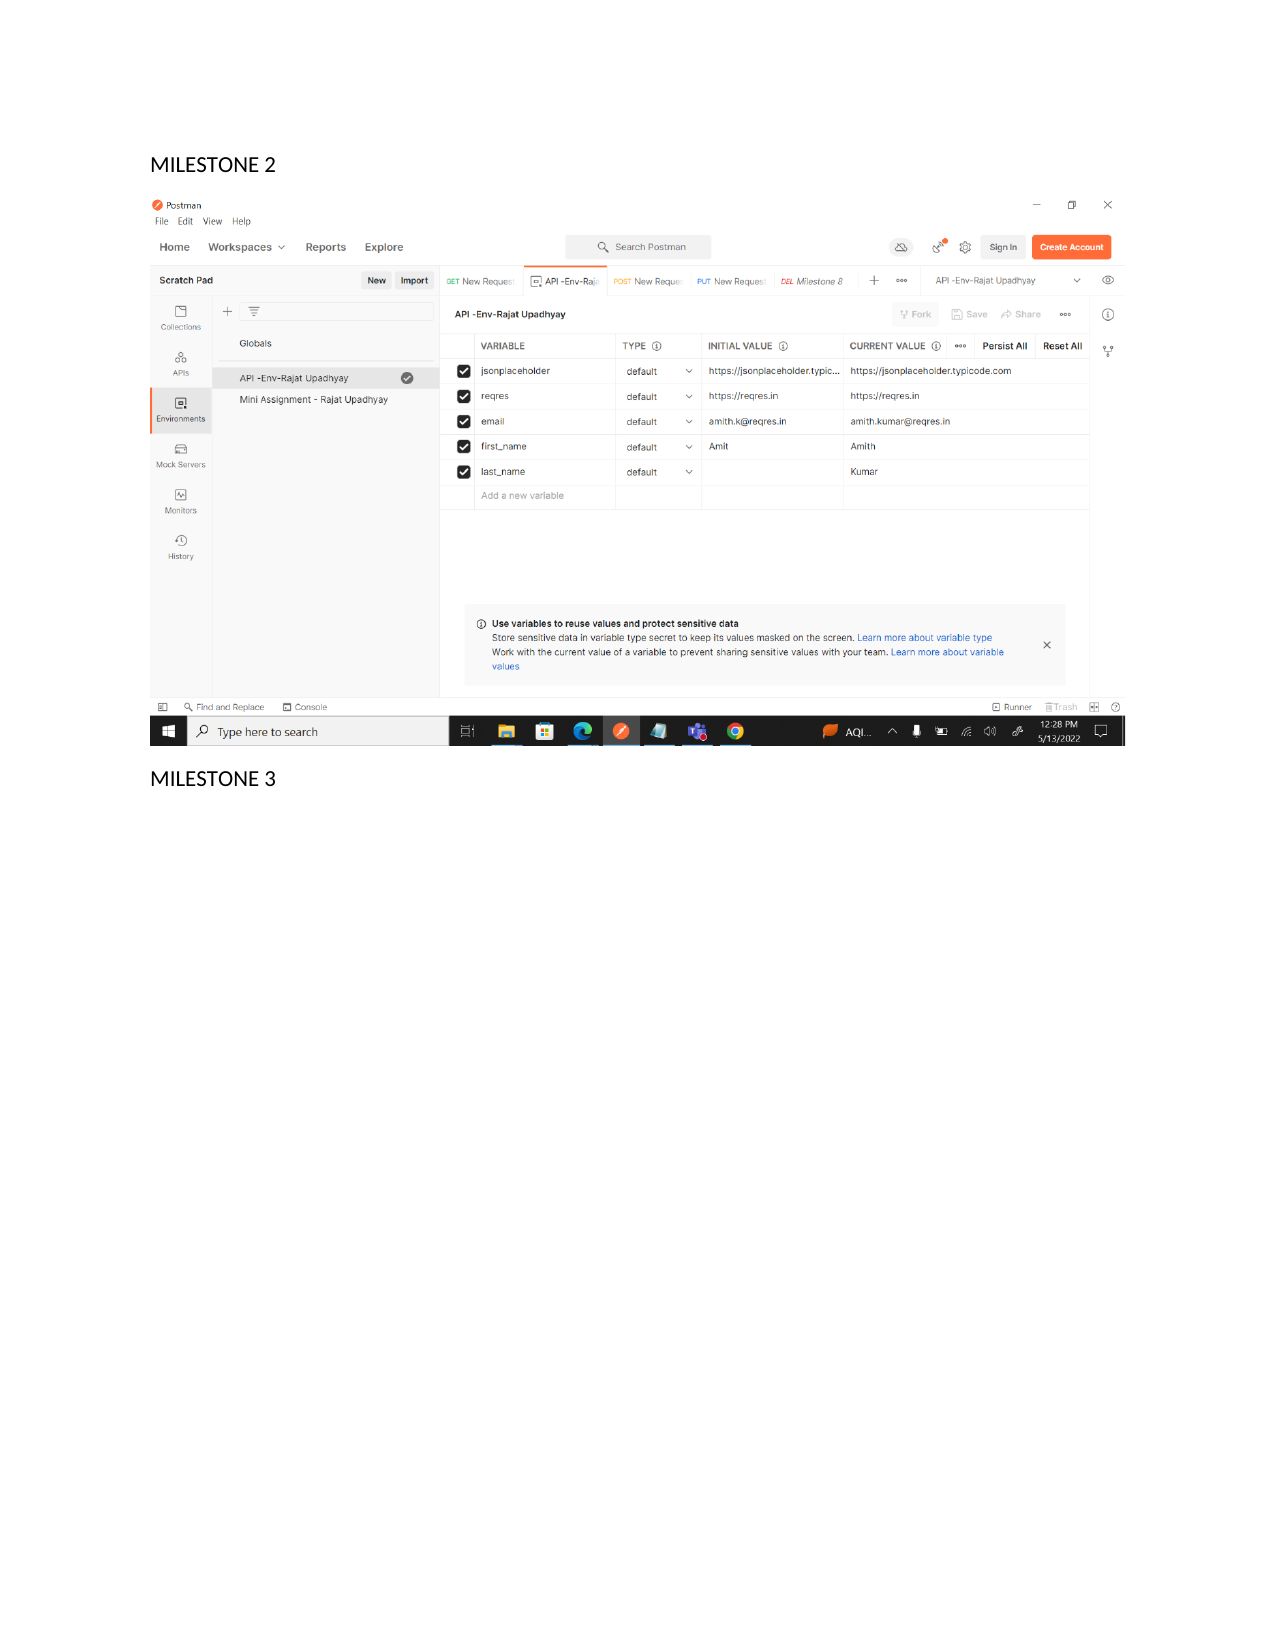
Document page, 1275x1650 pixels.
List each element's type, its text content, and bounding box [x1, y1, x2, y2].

picture [150, 196, 1125, 746]
text MILESTONE 2 [150, 150, 1125, 178]
text MILESTONE 3 [150, 764, 1125, 792]
